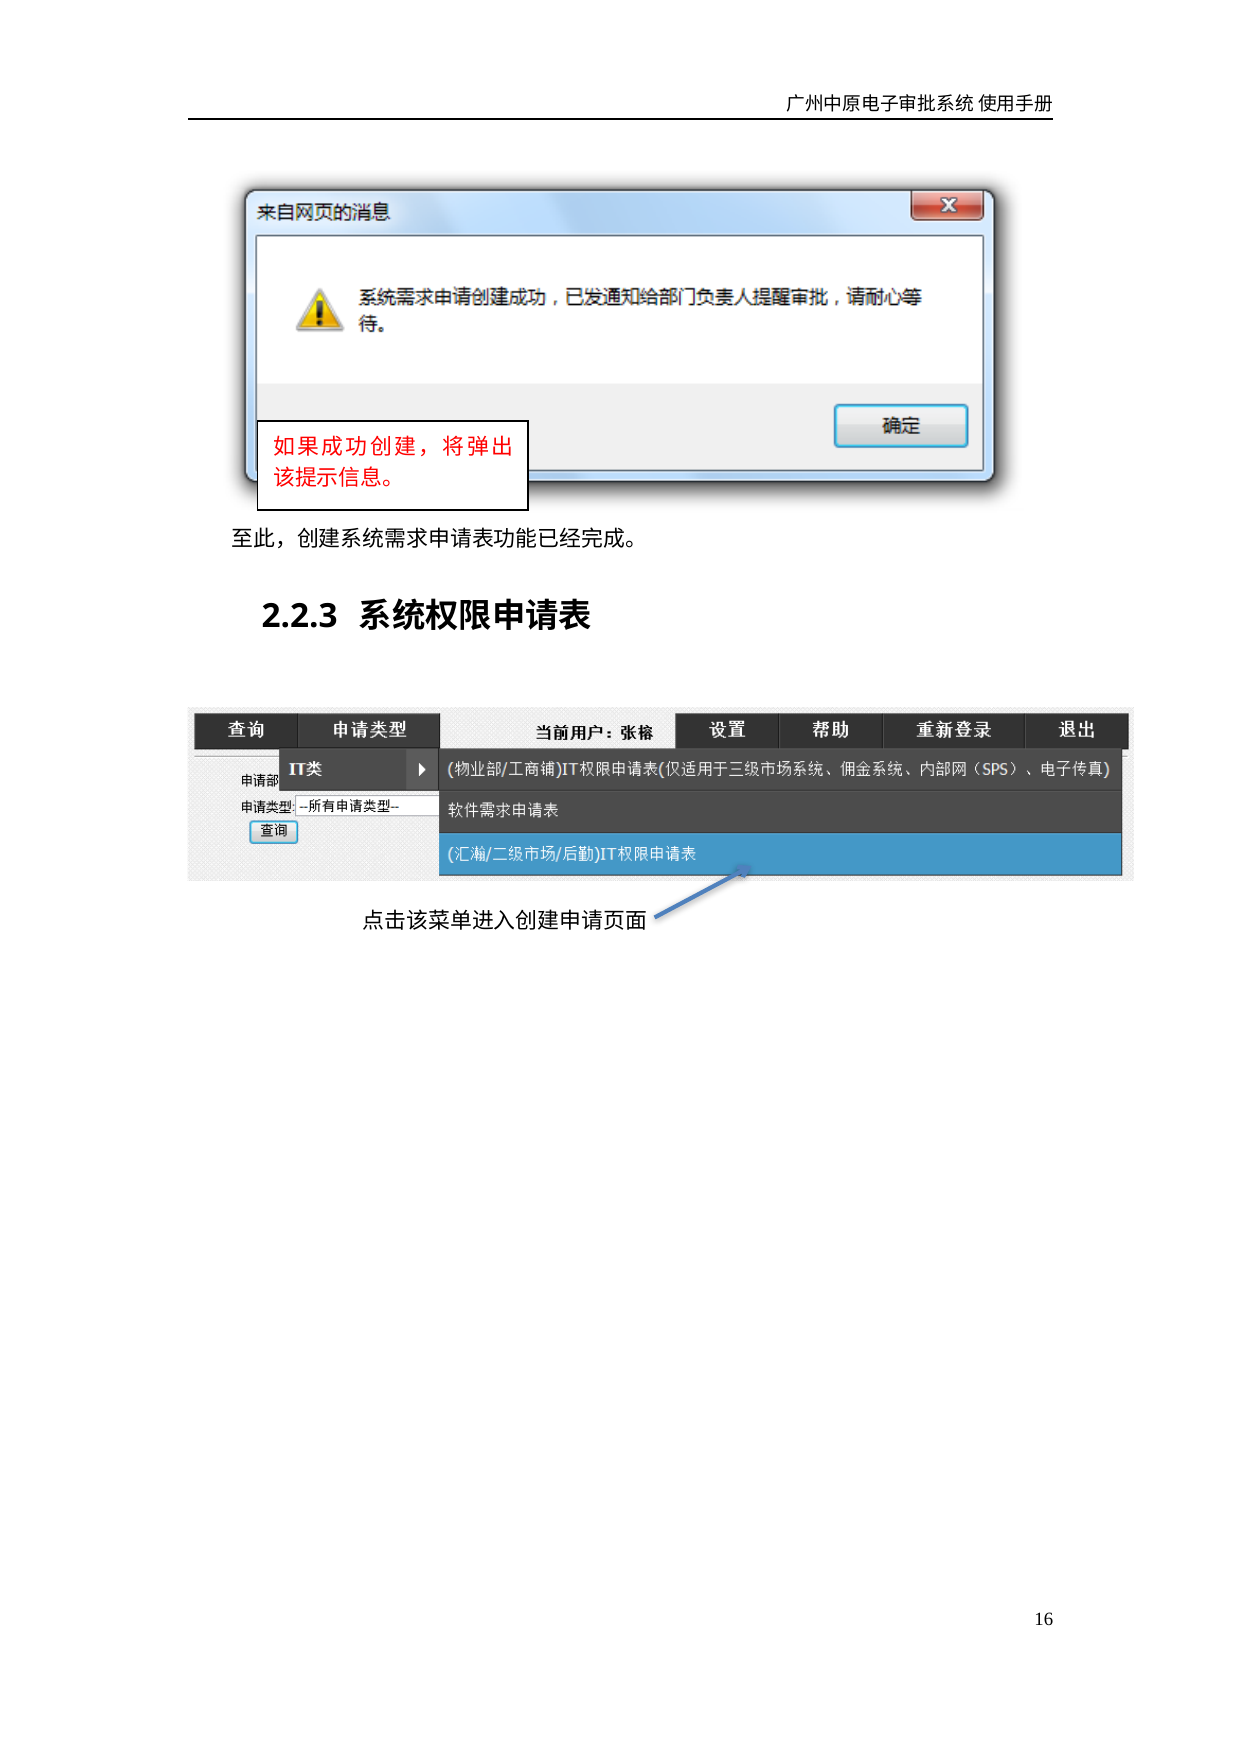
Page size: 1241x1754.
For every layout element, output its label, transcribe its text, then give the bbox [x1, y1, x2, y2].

picture [187, 707, 1134, 881]
list 点击该菜单进入创建申请页面 [362, 903, 1053, 935]
picture [215, 163, 1025, 517]
subtitle 系统权限申请表 [261, 580, 1053, 645]
text 至此，创建系统需求申请表功能已经完成。 [187, 521, 1053, 553]
